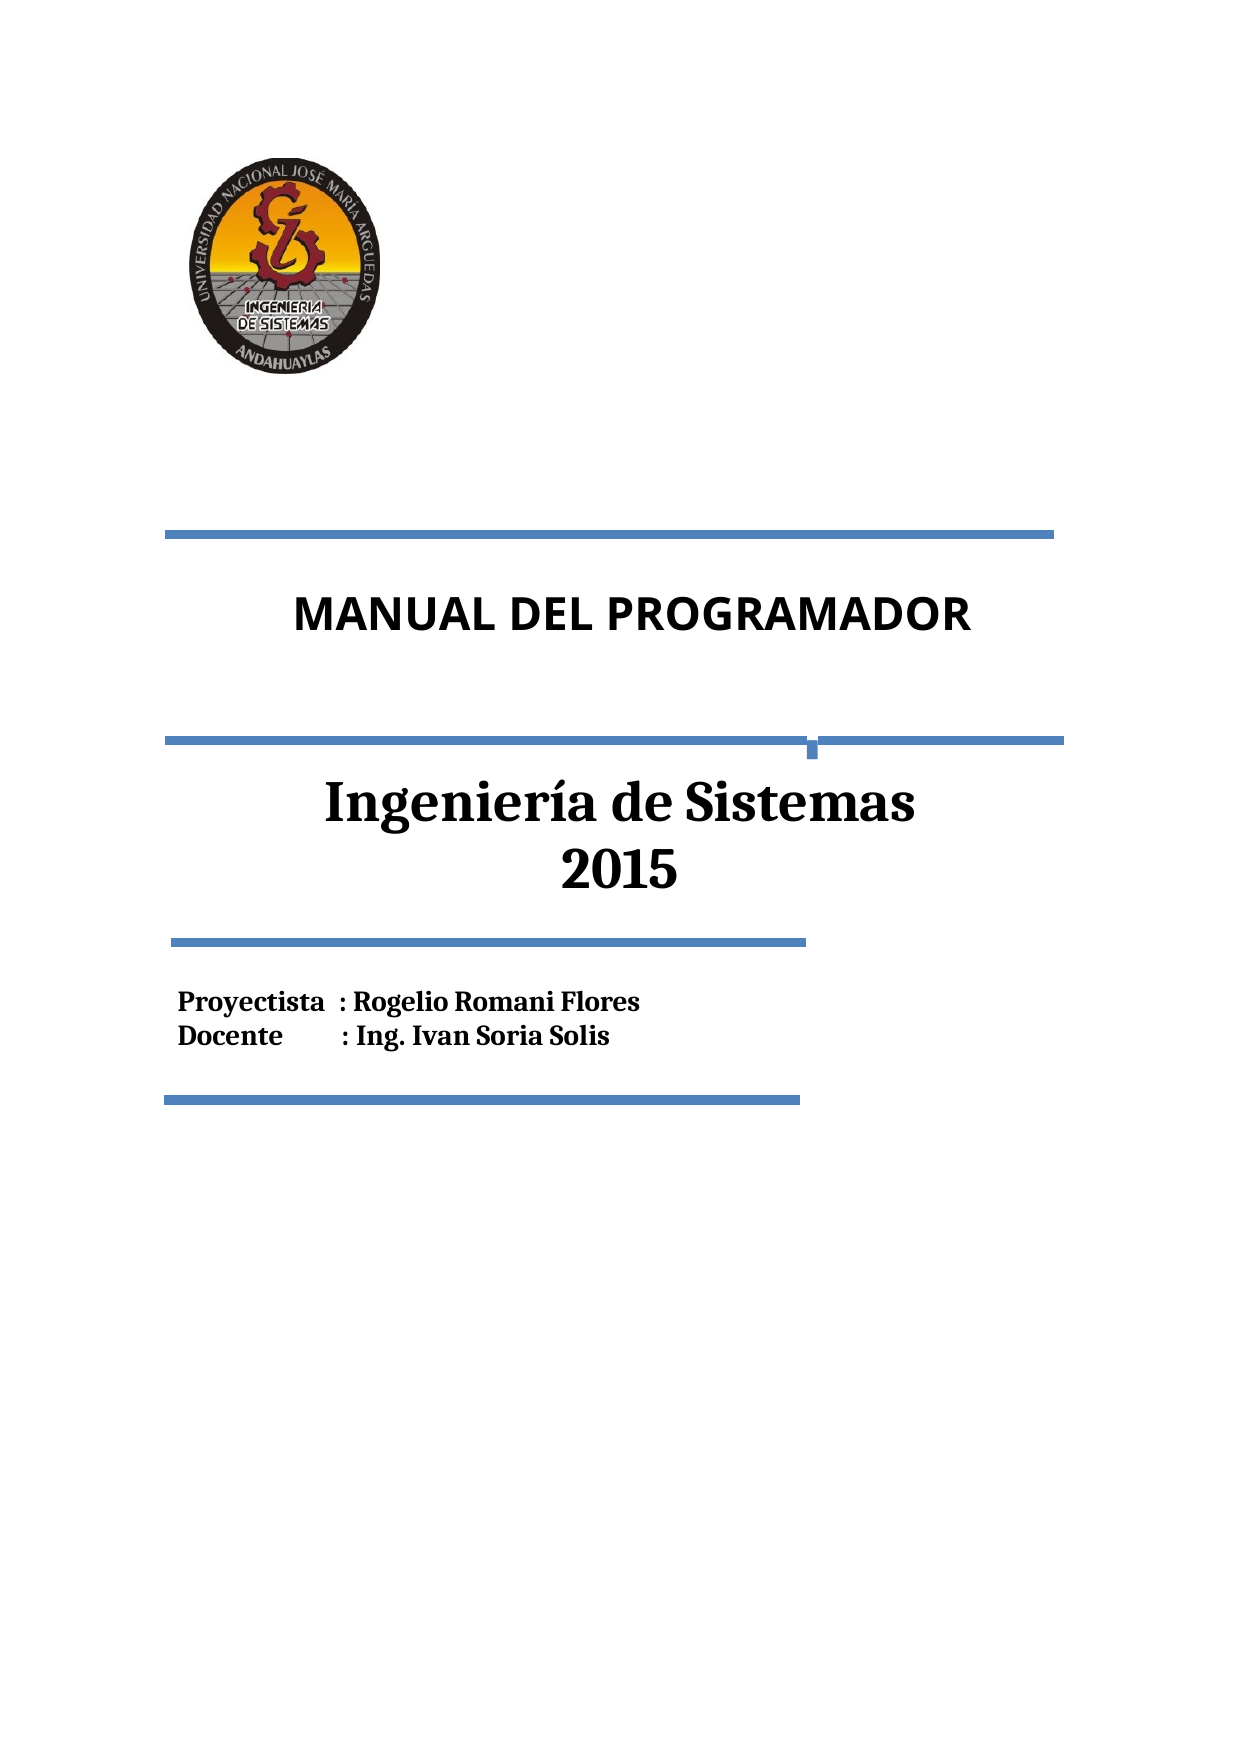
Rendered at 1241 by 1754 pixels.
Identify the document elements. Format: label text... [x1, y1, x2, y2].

text MANUAL DEL PROGRAMADOR [177, 587, 1063, 639]
text Proyectista : Rogelio Romani Flores [177, 986, 1063, 1019]
text 2015 [177, 836, 1063, 903]
picture [189, 158, 380, 374]
text Ingeniería de Sistemas [177, 769, 1063, 836]
text Docente : Ing. Ivan Soria Solis [177, 1019, 1063, 1052]
